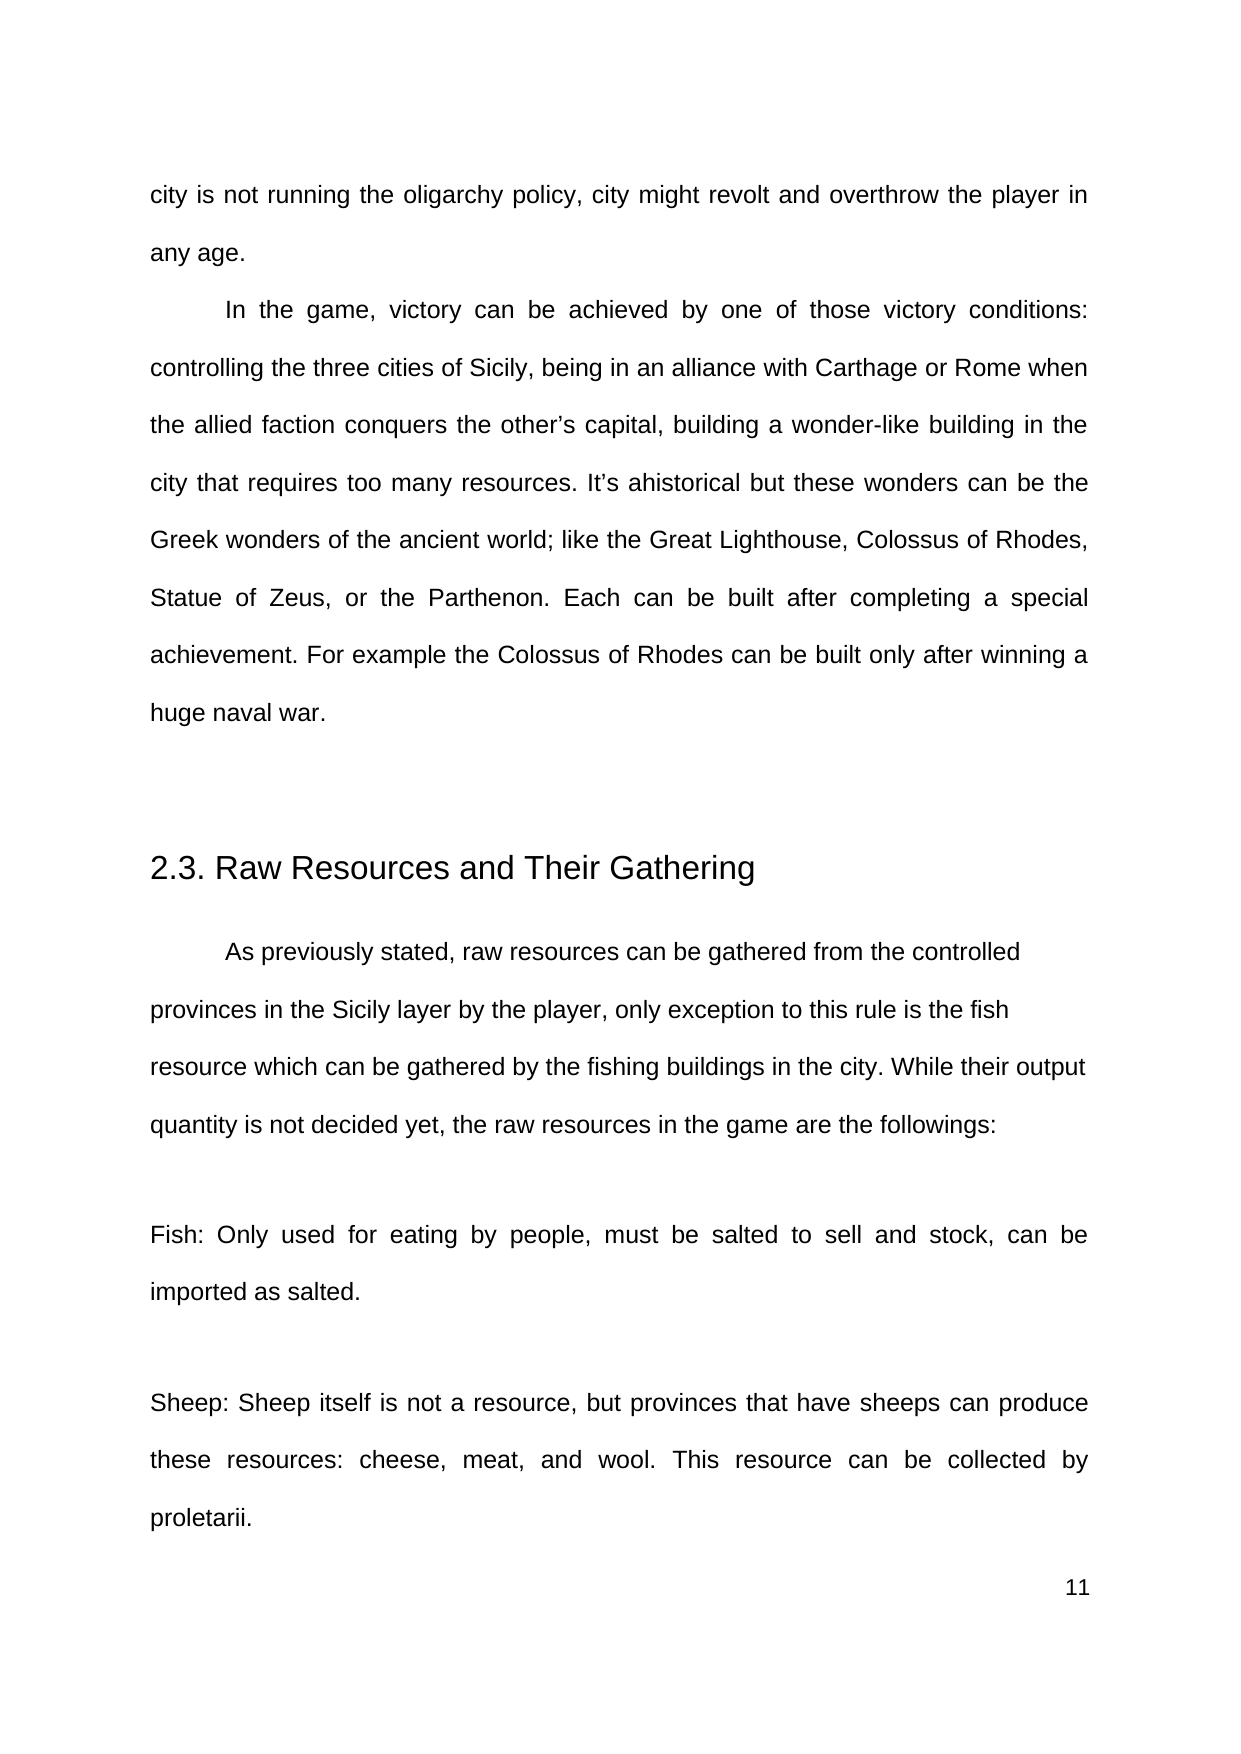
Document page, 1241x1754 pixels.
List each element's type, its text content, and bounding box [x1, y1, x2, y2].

subtitle 2.3. Raw Resources and Their Gathering [150, 848, 1090, 886]
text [150, 180, 1090, 266]
text Fish: Only used for eating by people, must be salted to sell and stock, can be imported as salted. [150, 1220, 1090, 1306]
text In the game, victory can be achieved by one of those victory conditions: controlling the three cities of Sicily, being in an alliance with Carthage or Rome when the allied faction conquers the other’s capital, building a wonder-like building in the city that requires too many resources. It’s ahistorical but these wonders can be the Greek wonders of the ancient world; like the Great Lighthouse, Colossus of Rhodes, Statue of Zeus, or the Parthenon. Each can be built after completing a special achievement. For example the Colossus of Rhodes can be built only after winning a huge naval war. [150, 295, 1090, 726]
text Sheep: Sheep itself is not a resource, but provinces that have sheeps can produce these resources: cheese, meat, and wool. This resource can be collected by proletarii. [150, 1388, 1090, 1531]
text As previously stated, raw resources can be gathered from the controlled provinces in the Sicily layer by the player, only exception to this rule is the fish resource which can be gathered by the fishing buildings in the city. While their output quantity is not decided yet, the raw resources in the game are the followings: [150, 937, 1090, 1138]
